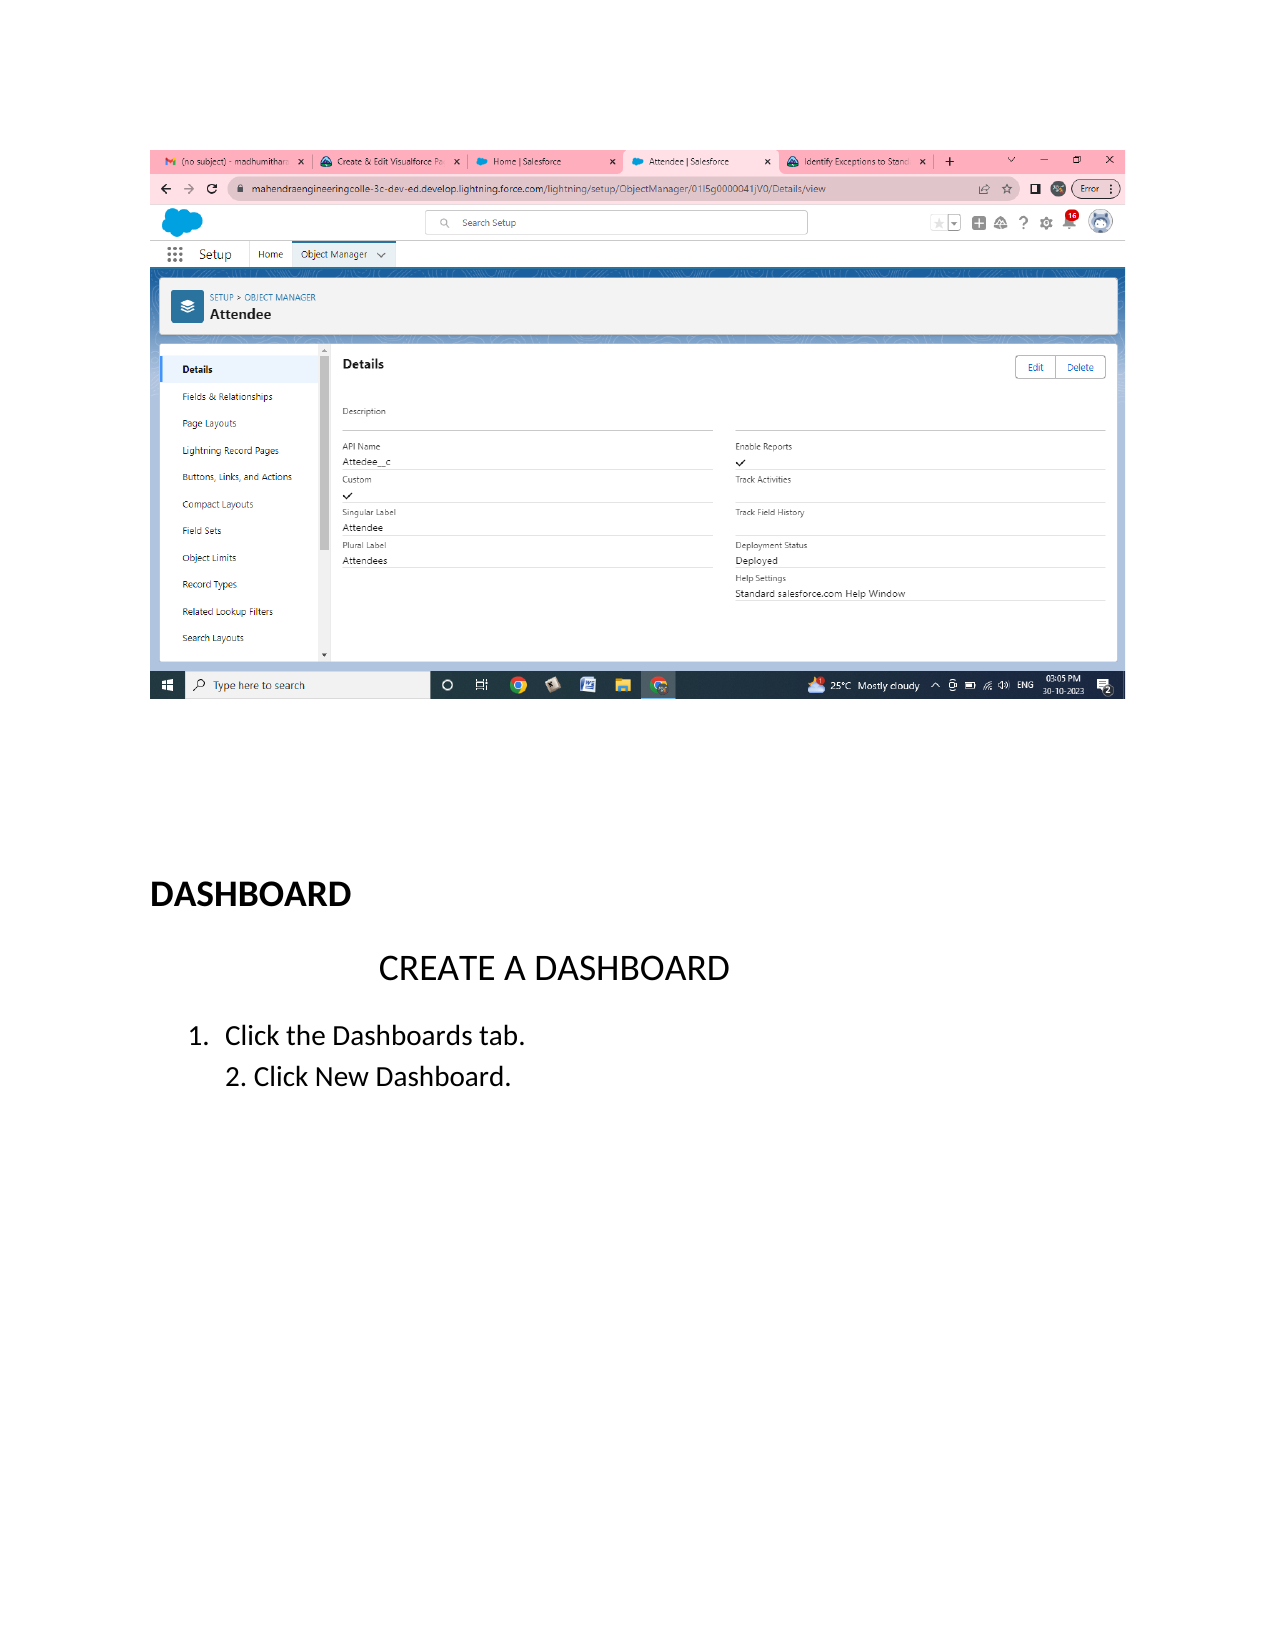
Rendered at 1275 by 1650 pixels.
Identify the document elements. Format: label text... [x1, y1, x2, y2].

text CREATE A DASHBOARD [150, 944, 1125, 989]
picture [150, 150, 1125, 699]
list Click the Dashboards tab. 2. Click New Dashboard. [187, 1017, 1125, 1094]
text DASHBOARD [150, 870, 1125, 916]
